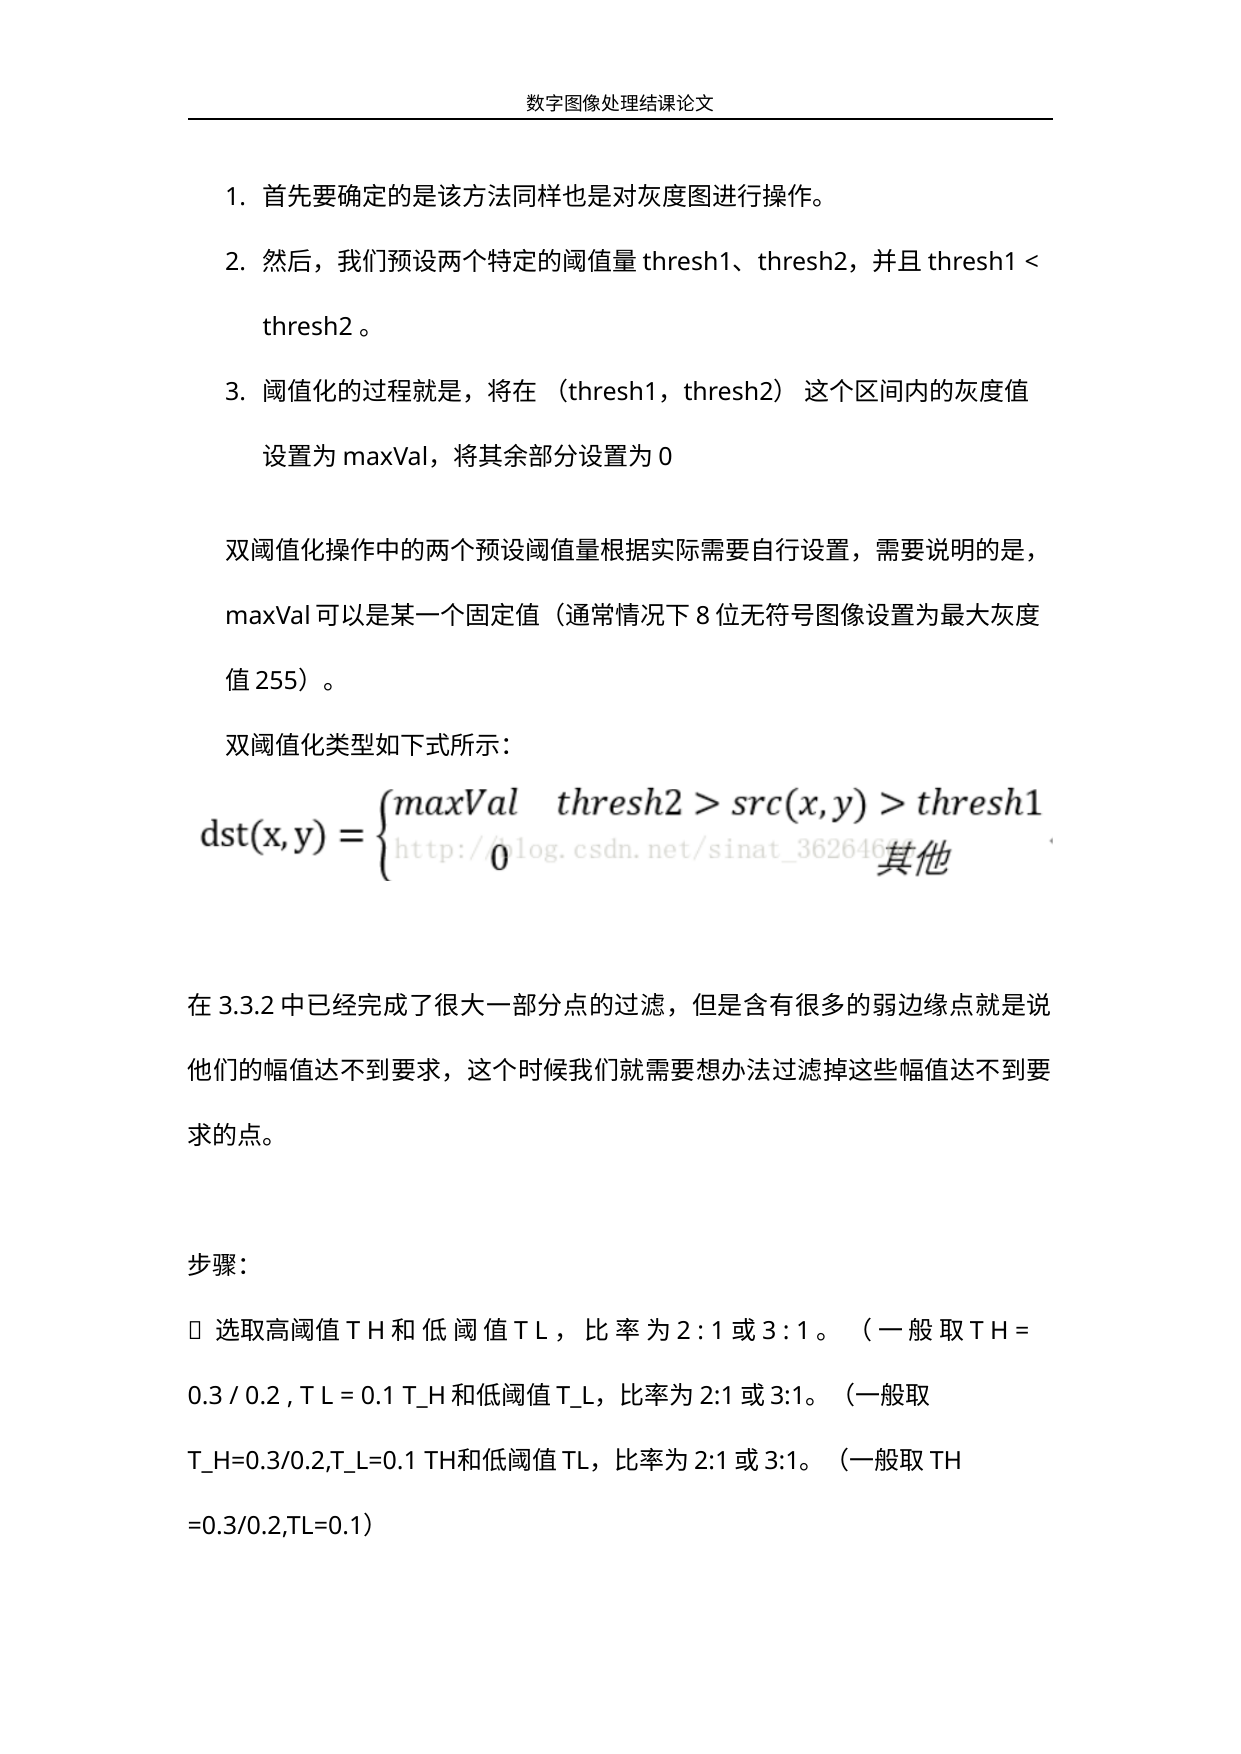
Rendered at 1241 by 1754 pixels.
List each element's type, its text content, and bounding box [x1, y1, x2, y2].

text  选取高阈值 T H 和 低 阈 值 T L ， 比 率 为 2 : 1 或 3 : 1 。 （ 一 般 取 T H = 0.3 / 0.2 , T L = 0.1 T_H和低阈值T_L，比率为2:1或3:1。（一般取T_H=0.3/0.2,T_L=0.1 TH​和低阈值TL​，比率为2:1或3:1。（一般取TH​=0.3/0.2,TL​=0.1） [187, 1296, 1053, 1556]
list 首先要确定的是该方法同样也是对灰度图进行操作。 [225, 162, 1053, 227]
list 然后，我们预设两个特定的阈值量thresh1、thresh2，并且thresh1 < thresh2 。 [225, 227, 1053, 357]
text 双阈值化类型如下式所示： [225, 711, 1053, 776]
text 在3.3.2中已经完成了很大一部分点的过滤，但是含有很多的弱边缘点就是说他们的幅值达不到要求，这个时候我们就需要想办法过滤掉这些幅值达不到要求的点。 [187, 971, 1053, 1166]
text 双阈值化操作中的两个预设阈值量根据实际需要自行设置，需要说明的是，maxVal可以是某一个固定值（通常情况下8位无符号图像设置为最大灰度值255）。 [225, 516, 1053, 711]
text 步骤： [187, 1231, 1053, 1296]
picture [187, 776, 1053, 881]
list 阈值化的过程就是，将在 （thresh1，thresh2） 这个区间内的灰度值设置为maxVal，将其余部分设置为0 [225, 357, 1053, 487]
